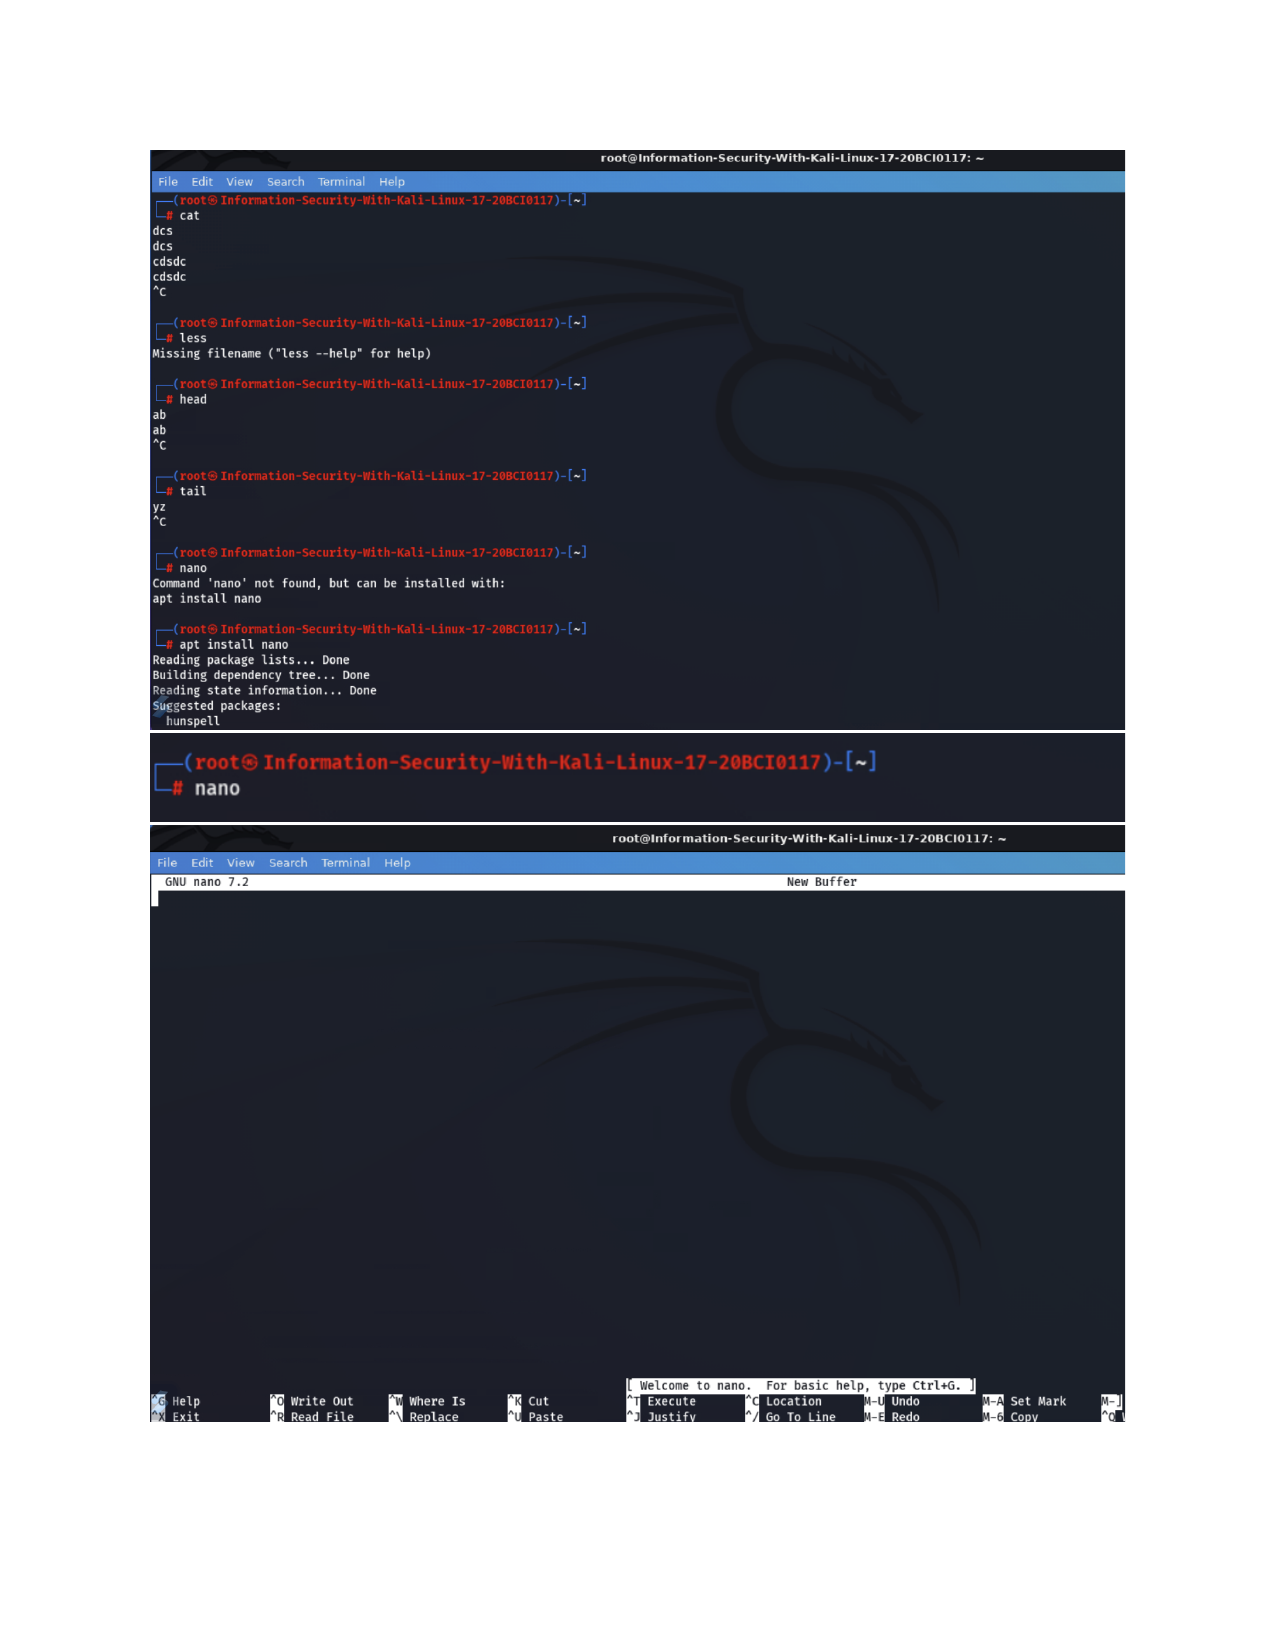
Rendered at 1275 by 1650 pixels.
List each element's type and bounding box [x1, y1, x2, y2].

picture [150, 825, 1125, 1422]
picture [150, 733, 1125, 822]
picture [150, 150, 1125, 730]
